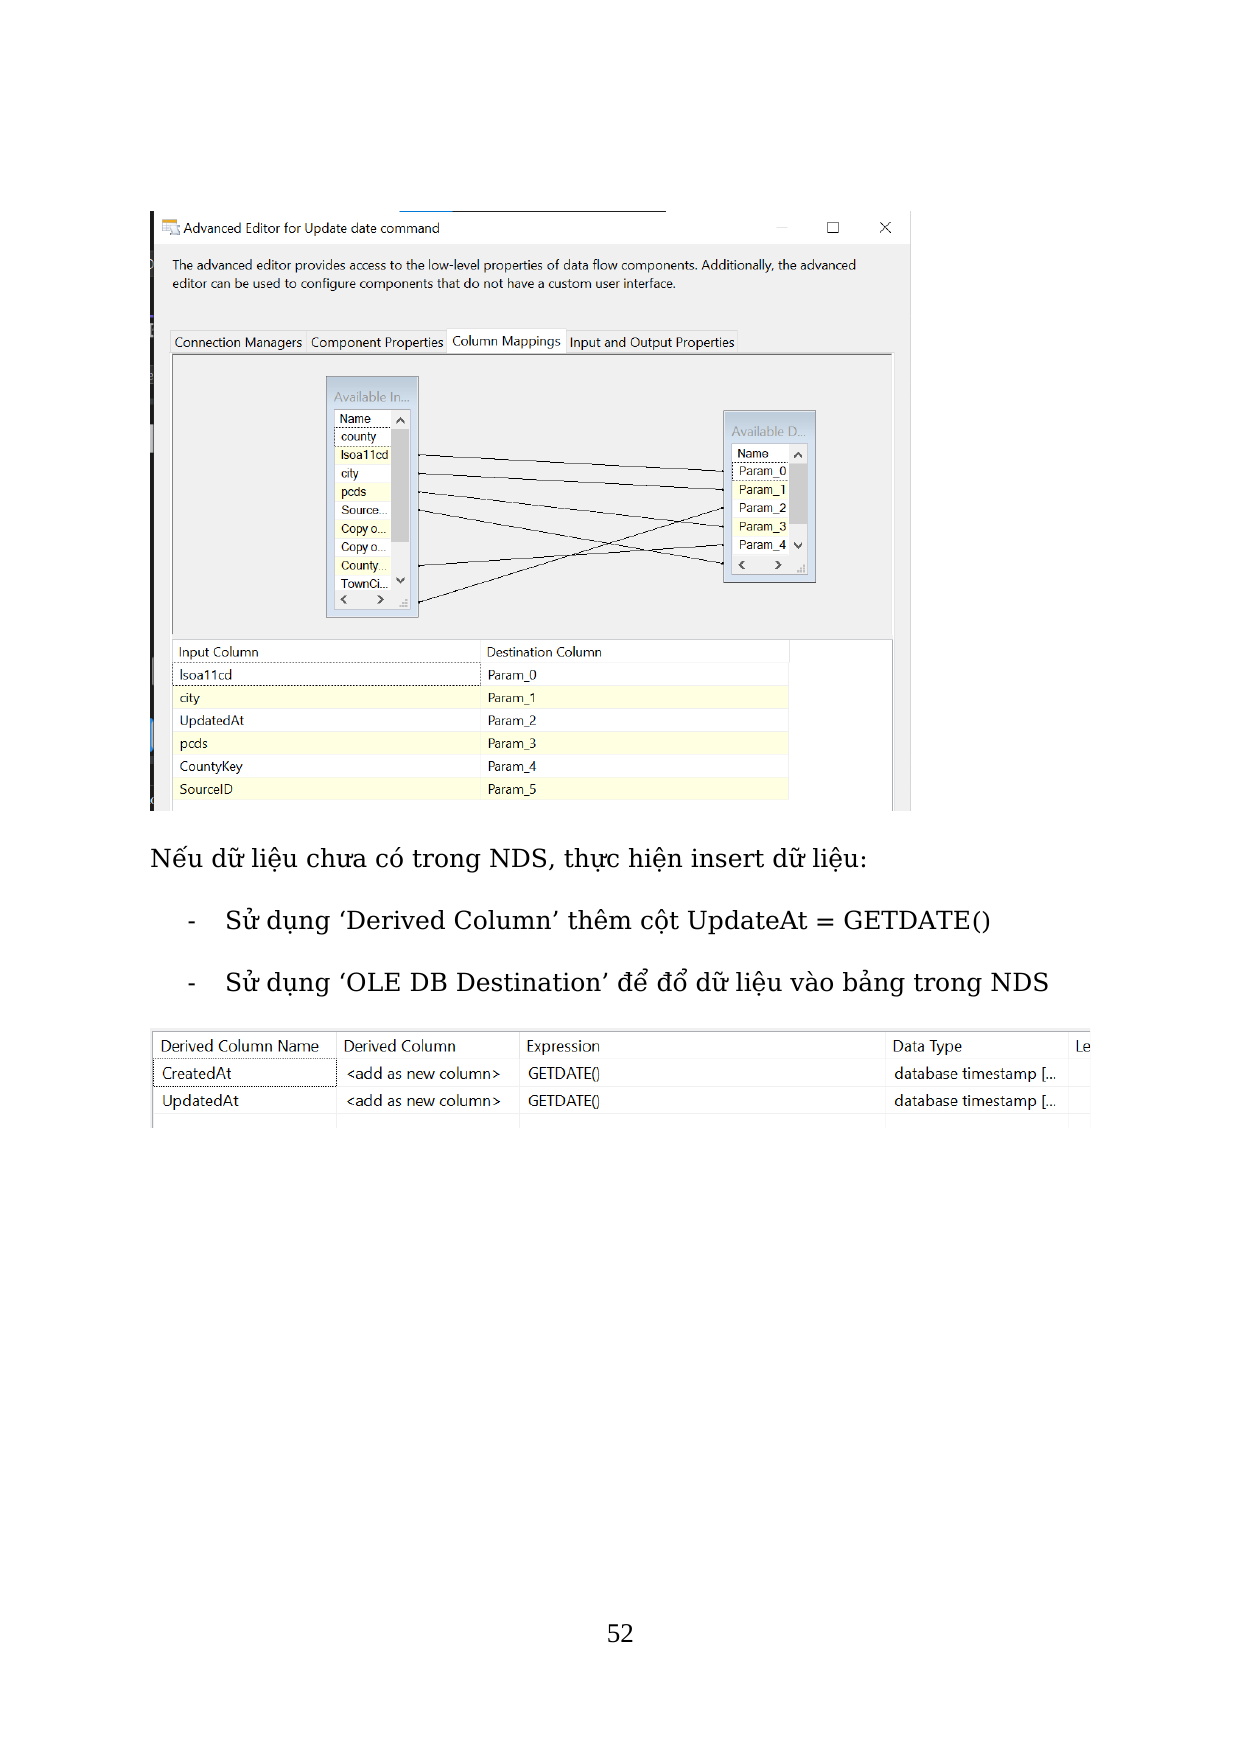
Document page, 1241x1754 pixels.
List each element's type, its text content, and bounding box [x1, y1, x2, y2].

list Sử dụng ‘Derived Column’ thêm cột UpdateAt = GETDATE() [187, 905, 1090, 935]
picture [150, 211, 911, 811]
text Nếu dữ liệu chưa có trong NDS, thực hiện insert dữ liệu: [150, 843, 1090, 873]
list Sử dụng ‘OLE DB Destination’ để đổ dữ liệu vào bảng trong NDS [187, 966, 1090, 997]
picture [150, 1028, 1091, 1128]
